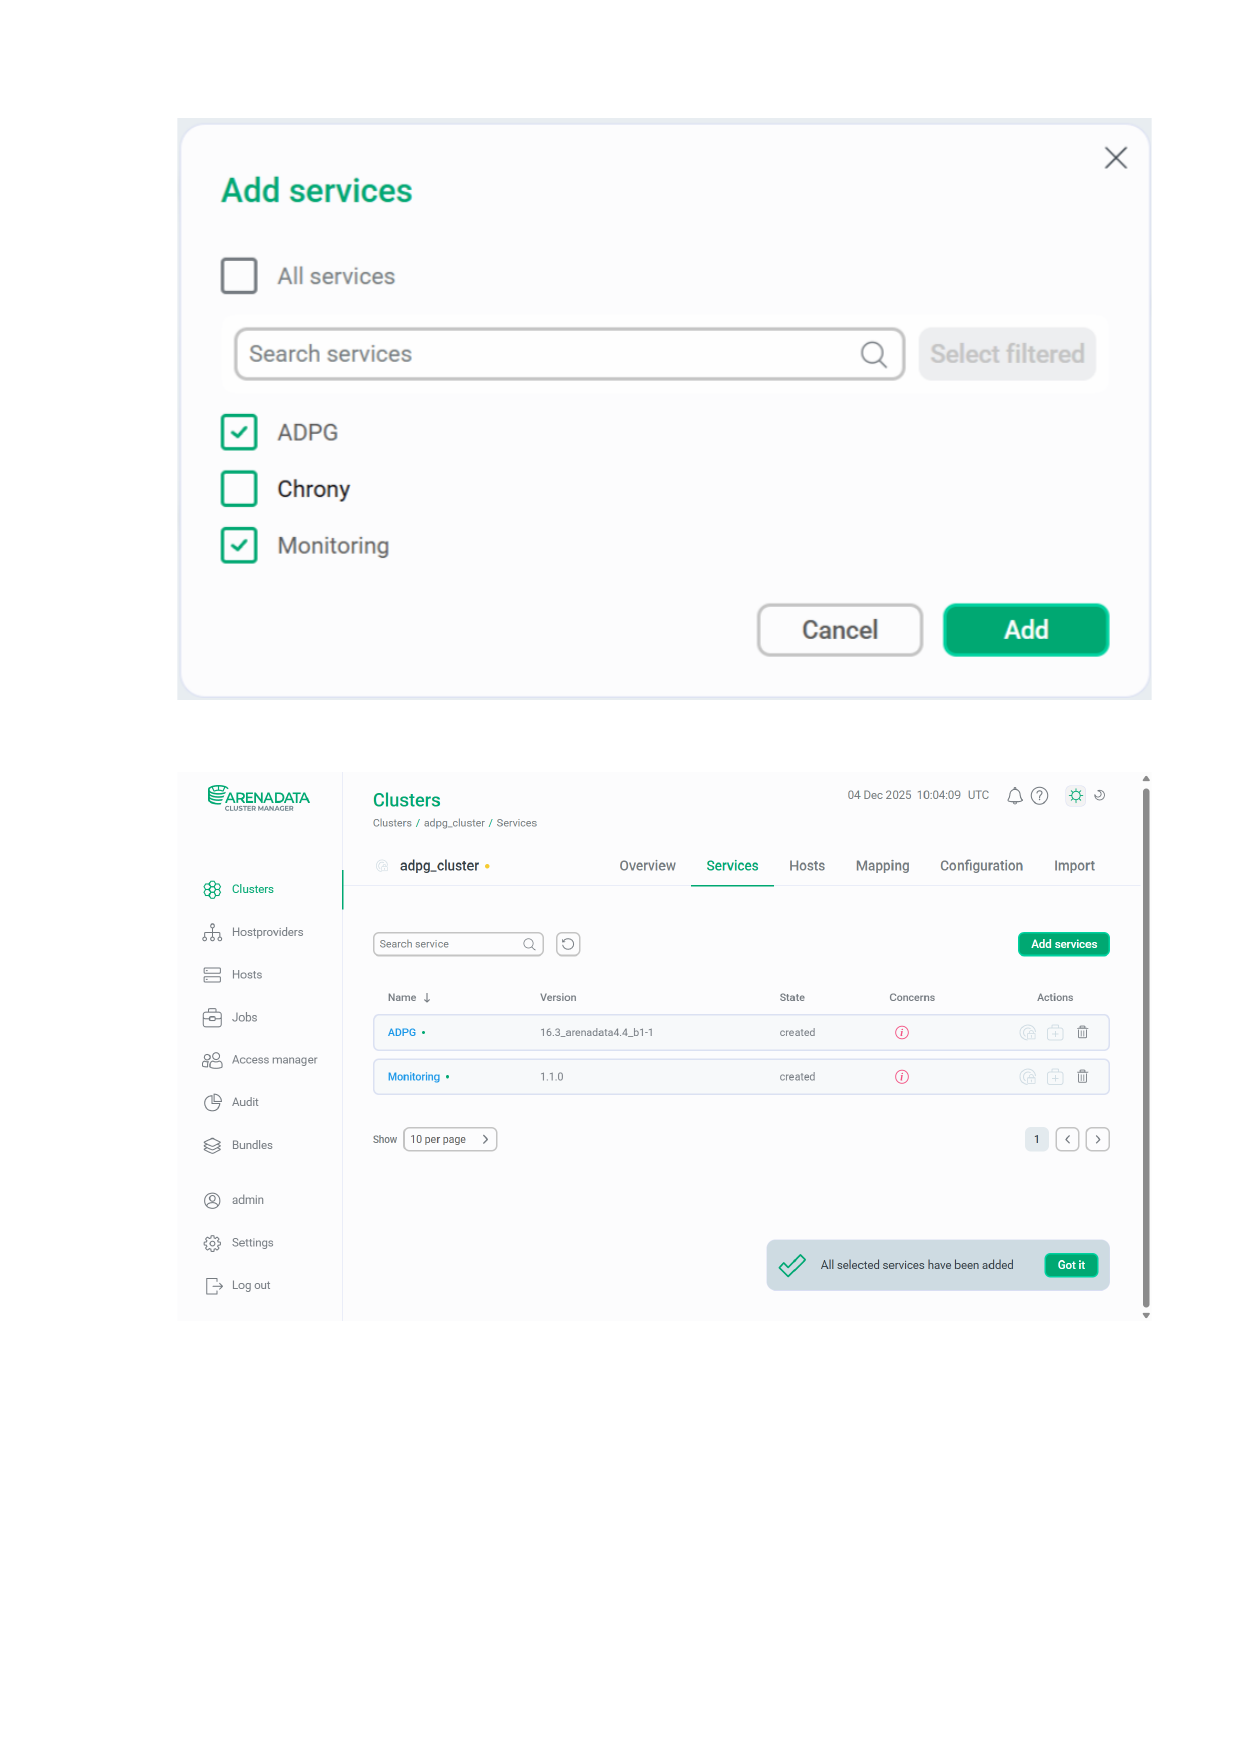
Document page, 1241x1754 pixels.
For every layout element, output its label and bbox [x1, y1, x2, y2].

picture [177, 118, 1152, 700]
picture [177, 772, 1152, 1321]
